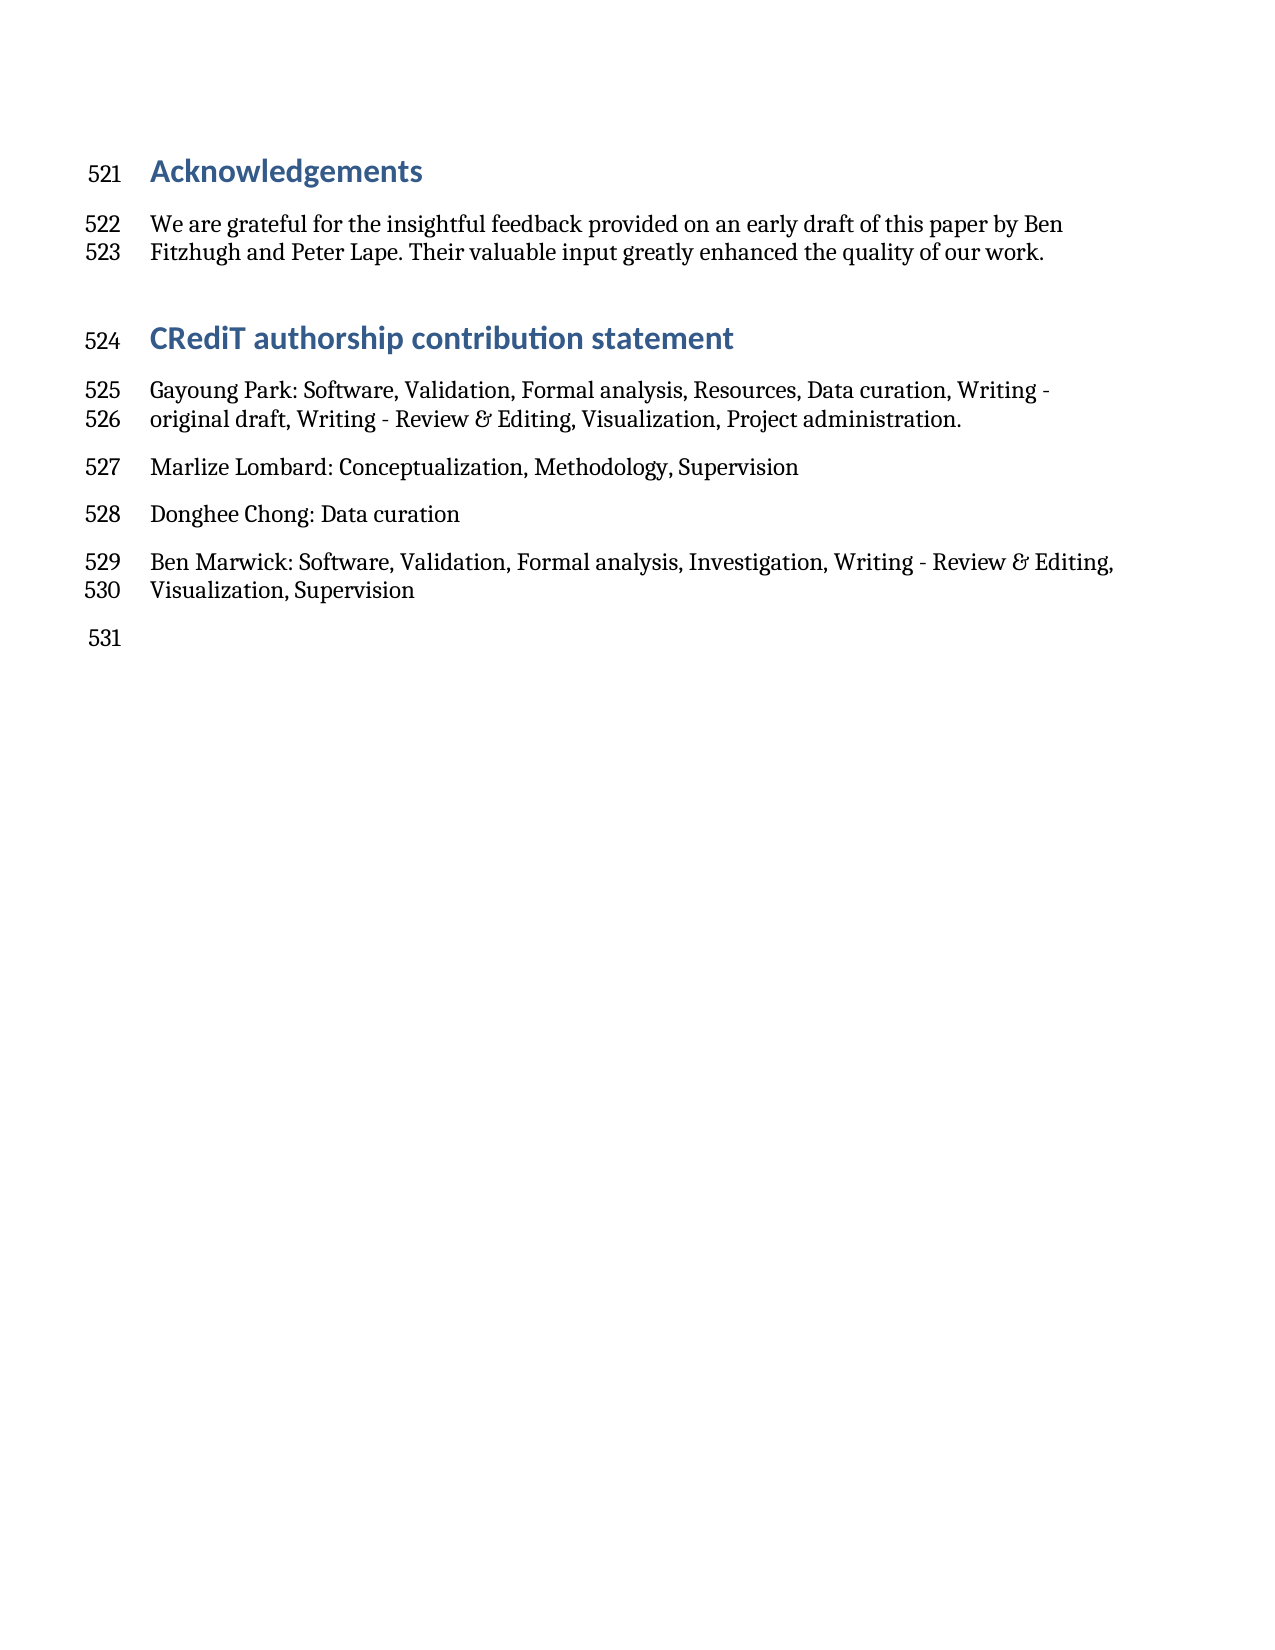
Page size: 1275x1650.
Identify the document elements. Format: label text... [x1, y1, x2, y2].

text Marlize Lombard: Conceptualization, Methodology, Supervision [150, 453, 1125, 481]
text Gayoung Park: Software, Validation, Formal analysis, Resources, Data curation, Writing - original draft, Writing - Review & Editing, Visualization, Project administration. [150, 376, 1125, 434]
text We are grateful for the insightful feedback provided on an early draft of this paper by Ben Fitzhugh and Peter Lape. Their valuable input greatly enhanced the quality of our work. [150, 209, 1125, 267]
text Donghee Chong: Data curation [150, 500, 1125, 529]
subtitle Acknowledgements [150, 150, 1125, 191]
text Ben Marwick: Software, Validation, Formal analysis, Investigation, Writing - Review & Editing, Visualization, Supervision [150, 548, 1125, 605]
subtitle CRediT authorship contribution statement [150, 317, 1125, 358]
